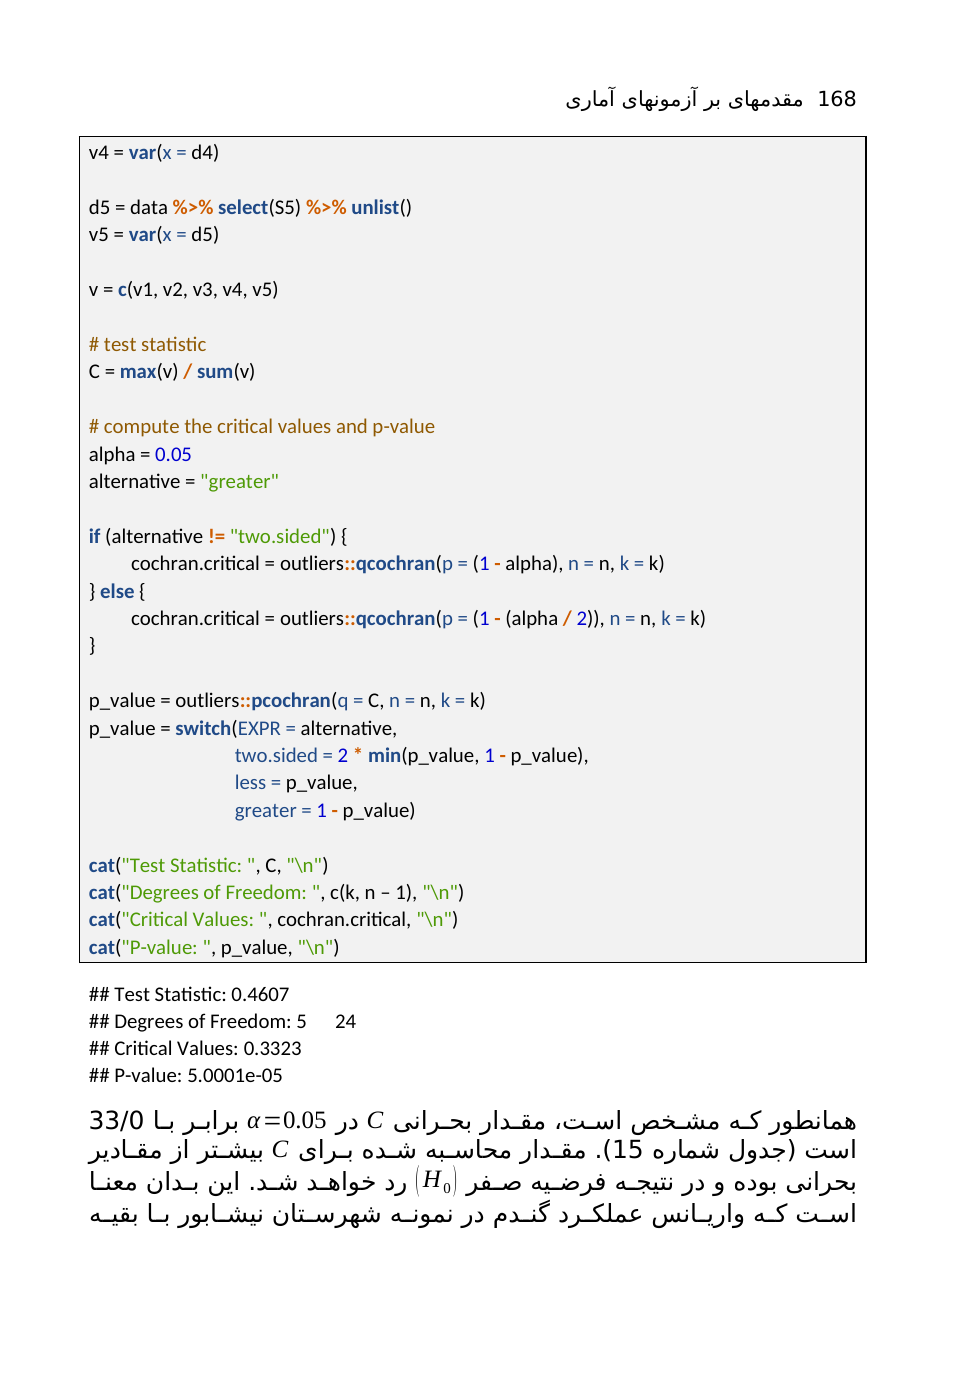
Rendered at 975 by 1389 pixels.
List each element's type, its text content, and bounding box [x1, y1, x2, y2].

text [89, 1106, 857, 1228]
text ## Test Statistic: 0.4607 ## Degrees of Freedom: 5 24 ## Critical Values: 0.3323 ## P-value: 5.0001e-05 [89, 982, 857, 1088]
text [80, 137, 865, 962]
